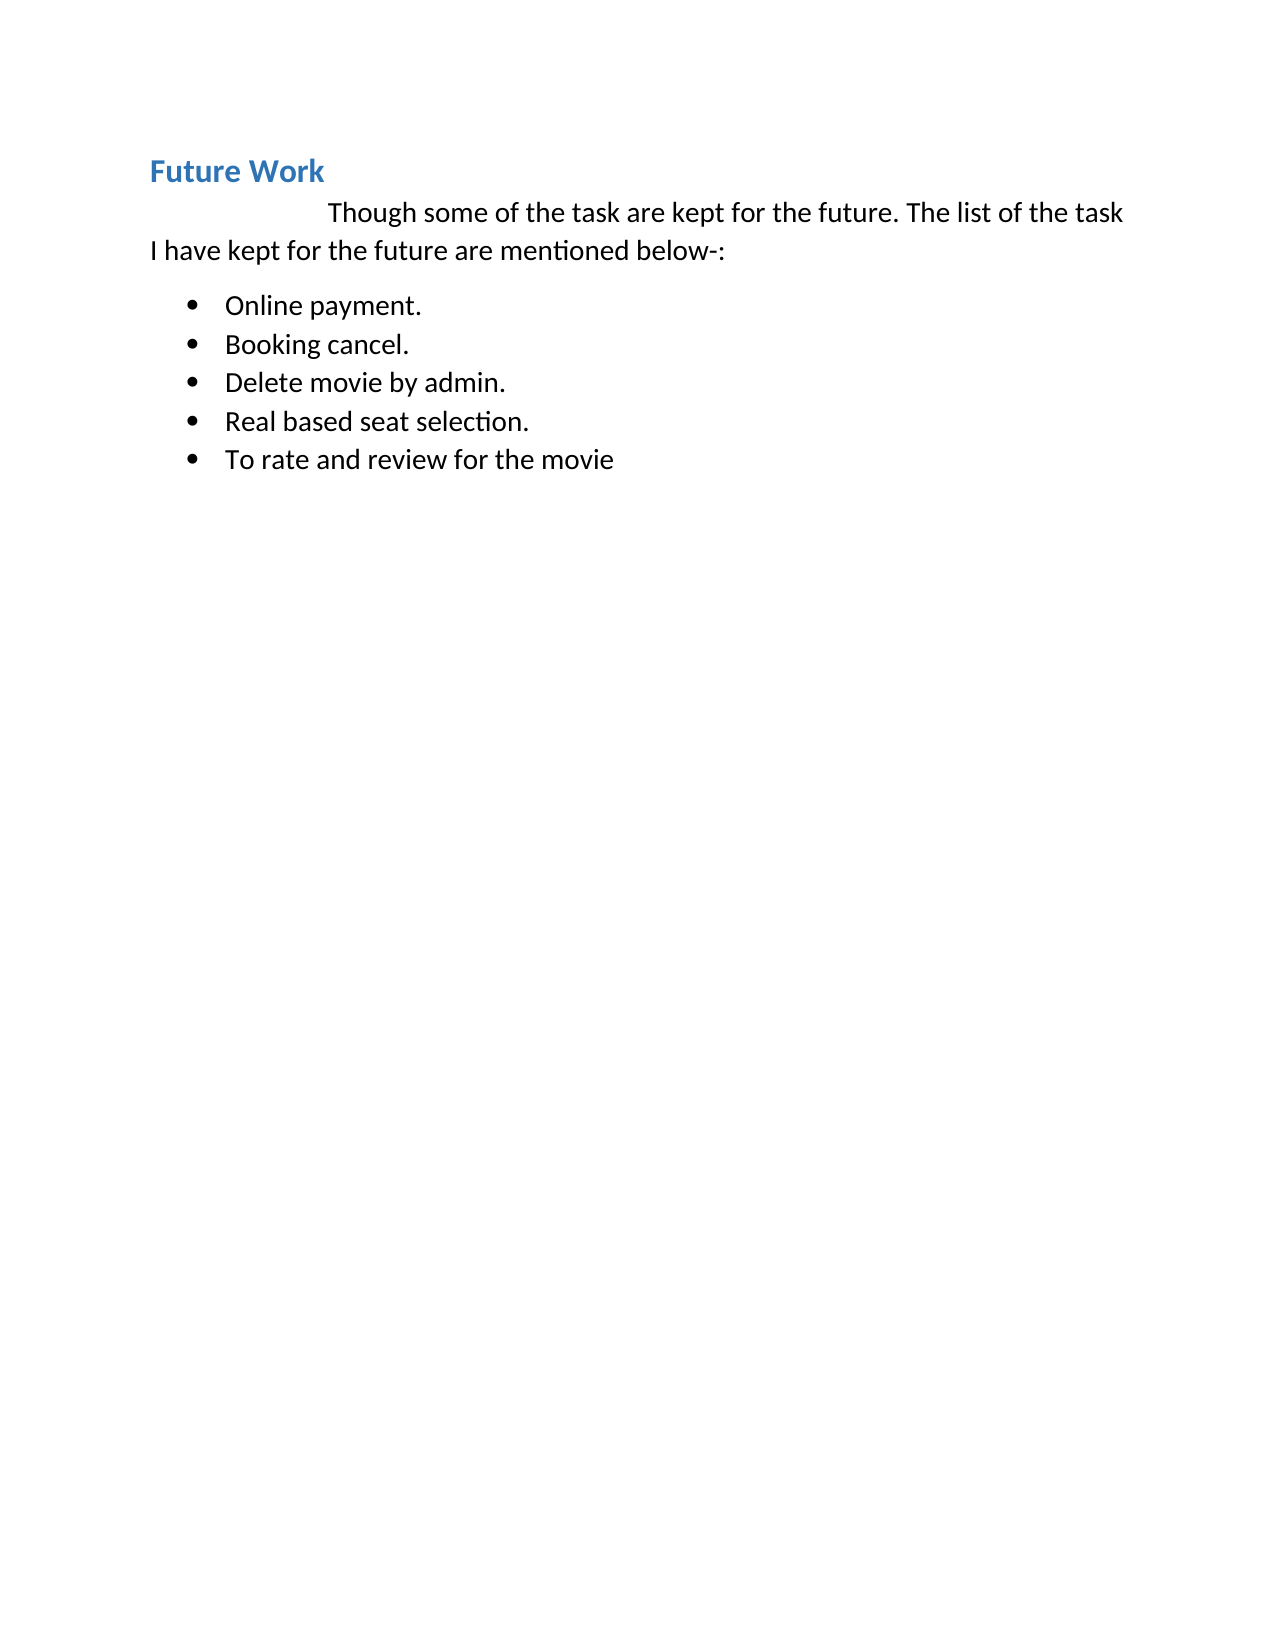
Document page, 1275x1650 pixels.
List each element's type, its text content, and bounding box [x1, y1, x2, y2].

list Real based seat selection. [187, 403, 1125, 438]
subtitle Future Work [150, 150, 1125, 191]
text Though some of the task are kept for the future. The list of the task I have kept for the future are mentioned below-: [150, 194, 1125, 268]
list Delete movie by admin. [187, 364, 1125, 400]
list To rate and review for the movie [187, 441, 1125, 477]
list Online payment. [187, 287, 1125, 323]
list Booking cancel. [187, 326, 1125, 362]
